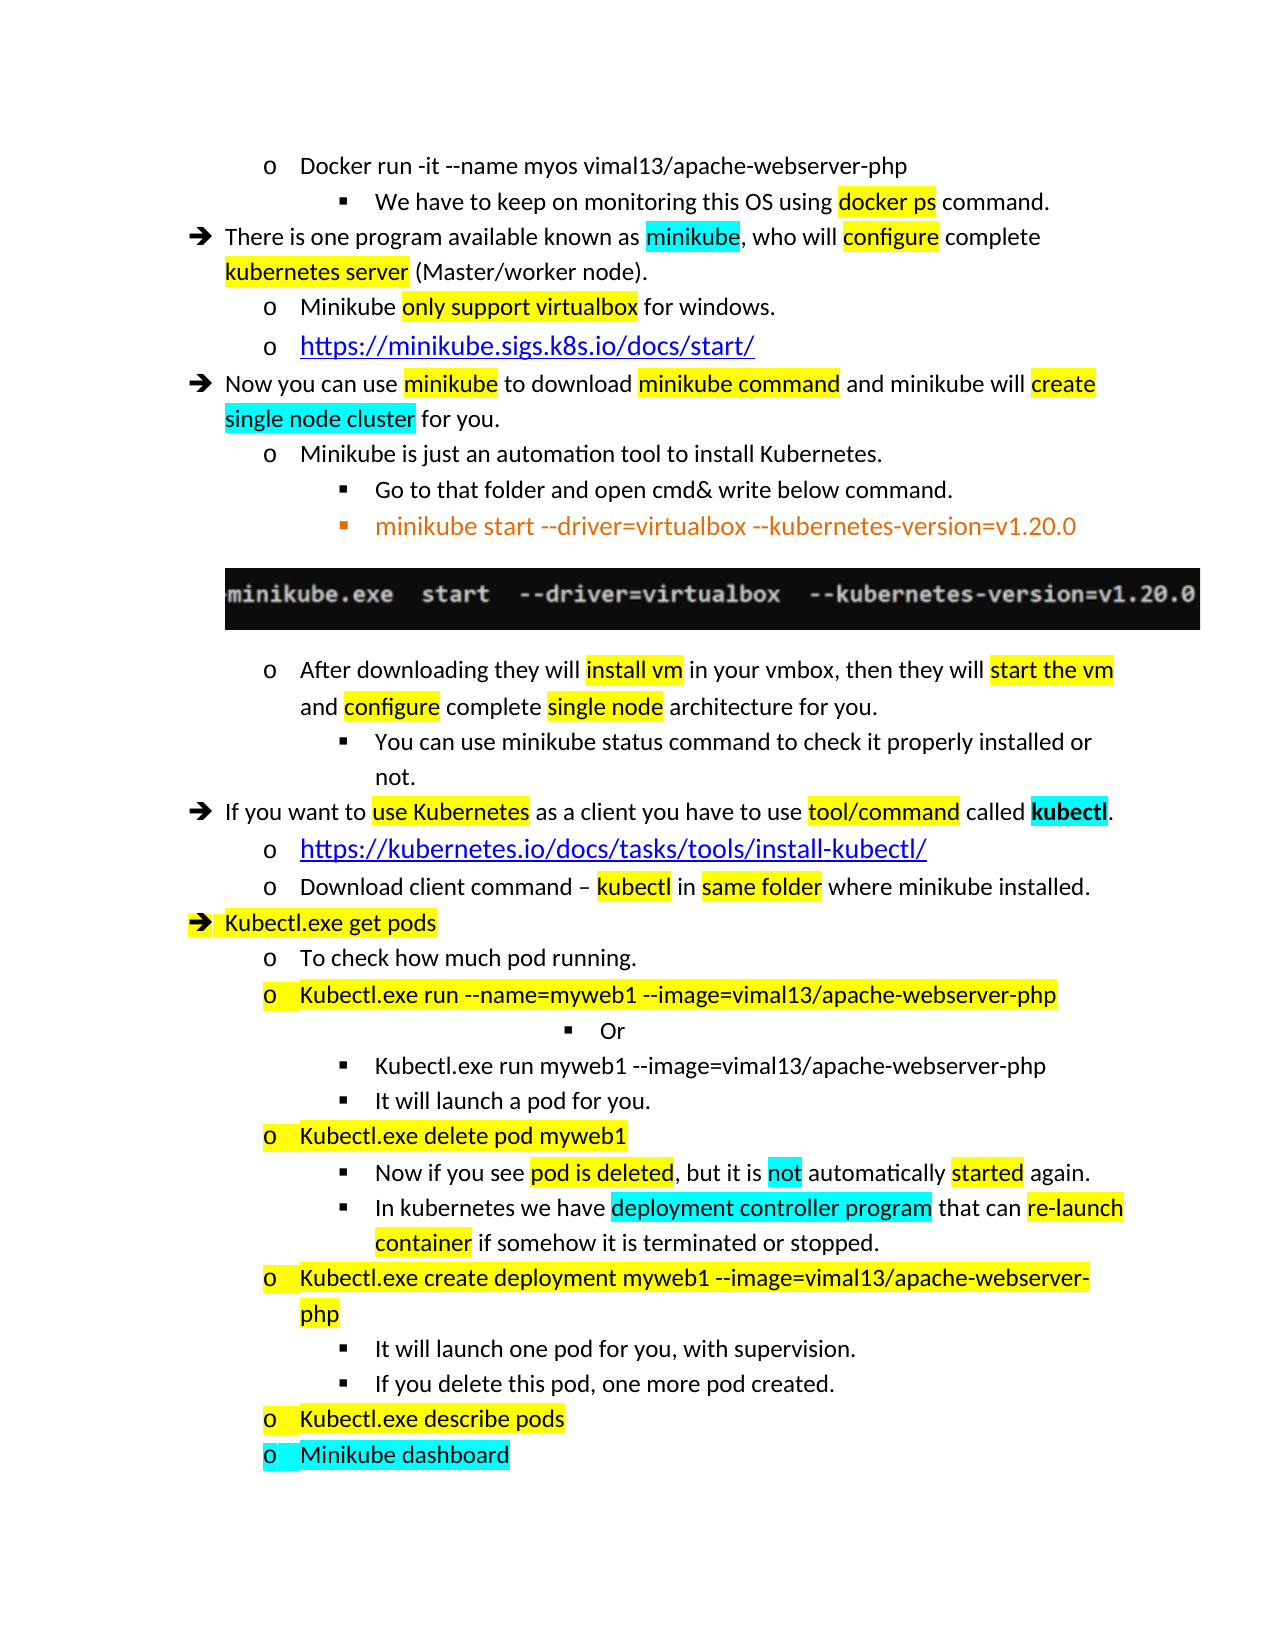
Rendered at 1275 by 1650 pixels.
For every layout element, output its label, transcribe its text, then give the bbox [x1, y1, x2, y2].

list We have to keep on monitoring this OS using docker ps command. [936, 186, 1125, 217]
list Or [562, 1015, 1125, 1046]
list Kubectl.exe describe pods [300, 1403, 1125, 1435]
list https://minikube.sigs.k8s.io/docs/start/ [262, 328, 1125, 363]
list Docker run -it --name myos vimal13/apache-webserver-php [262, 150, 1125, 182]
list If you want to use Kubernetes as a client you have to use tool/command called kubectl. [187, 796, 372, 826]
list Download client command – kubectl in same folder where minikube installed. [262, 871, 1125, 903]
list Now if you see pod is deleted, but it is not automatically started again. [802, 1157, 951, 1187]
list Minikube is just an automation tool to install Kubernetes. [262, 438, 1125, 470]
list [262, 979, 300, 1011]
list In kubernetes we have deployment controller program that can re-launch container if somehow it is terminated or stopped. [337, 1192, 1125, 1257]
list Kubectl.exe delete pod myweb1 [300, 1120, 1125, 1152]
list Kubectl.exe get pods [187, 907, 1125, 938]
list minikube start --driver=virtualbox --kubernetes-version=v1.20.0 [337, 509, 1125, 542]
list Kubectl.exe run --name=myweb1 --image=vimal13/apache-webserver-php [300, 979, 1125, 1011]
list If you want to use Kubernetes as a client you have to use tool/command called kubectl. [530, 796, 808, 826]
list If you delete this pod, one more pod created. [337, 1368, 1125, 1398]
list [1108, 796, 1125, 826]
list Minikube only support virtualbox for windows. [262, 291, 1125, 323]
list After downloading they will install vm in your vmbox, then they will start the vm and configure complete single node architecture for you. [262, 654, 1125, 721]
list Kubectl.exe create deployment myweb1 --image=vimal13/apache-webserver-php [262, 1262, 1125, 1328]
list https://kubernetes.io/docs/tasks/tools/install-kubectl/ [262, 831, 1125, 866]
list You can use minikube status command to check it properly installed or not. [337, 726, 1125, 791]
picture [225, 568, 1200, 630]
list We have to keep on monitoring this OS using docker ps command. [337, 186, 838, 217]
list Minikube dashboard [262, 1439, 1125, 1471]
list To check how much pod running. [262, 942, 1125, 974]
list There is one program available known as minikube, who will configure complete kubernetes server (Master/worker node). [187, 221, 1125, 287]
list Go to that folder and open cmd& write below command. [337, 474, 1125, 505]
list It will launch one pod for you, with supervision. [337, 1333, 1125, 1363]
list Kubectl.exe run myweb1 --image=vimal13/apache-webserver-php [337, 1050, 1125, 1081]
list It will launch a pod for you. [337, 1085, 1125, 1116]
list Now if you see pod is deleted, but it is not automatically started again. [337, 1157, 530, 1187]
list Now you can use minikube to download minikube command and minikube will create single node cluster for you. [187, 368, 1125, 433]
